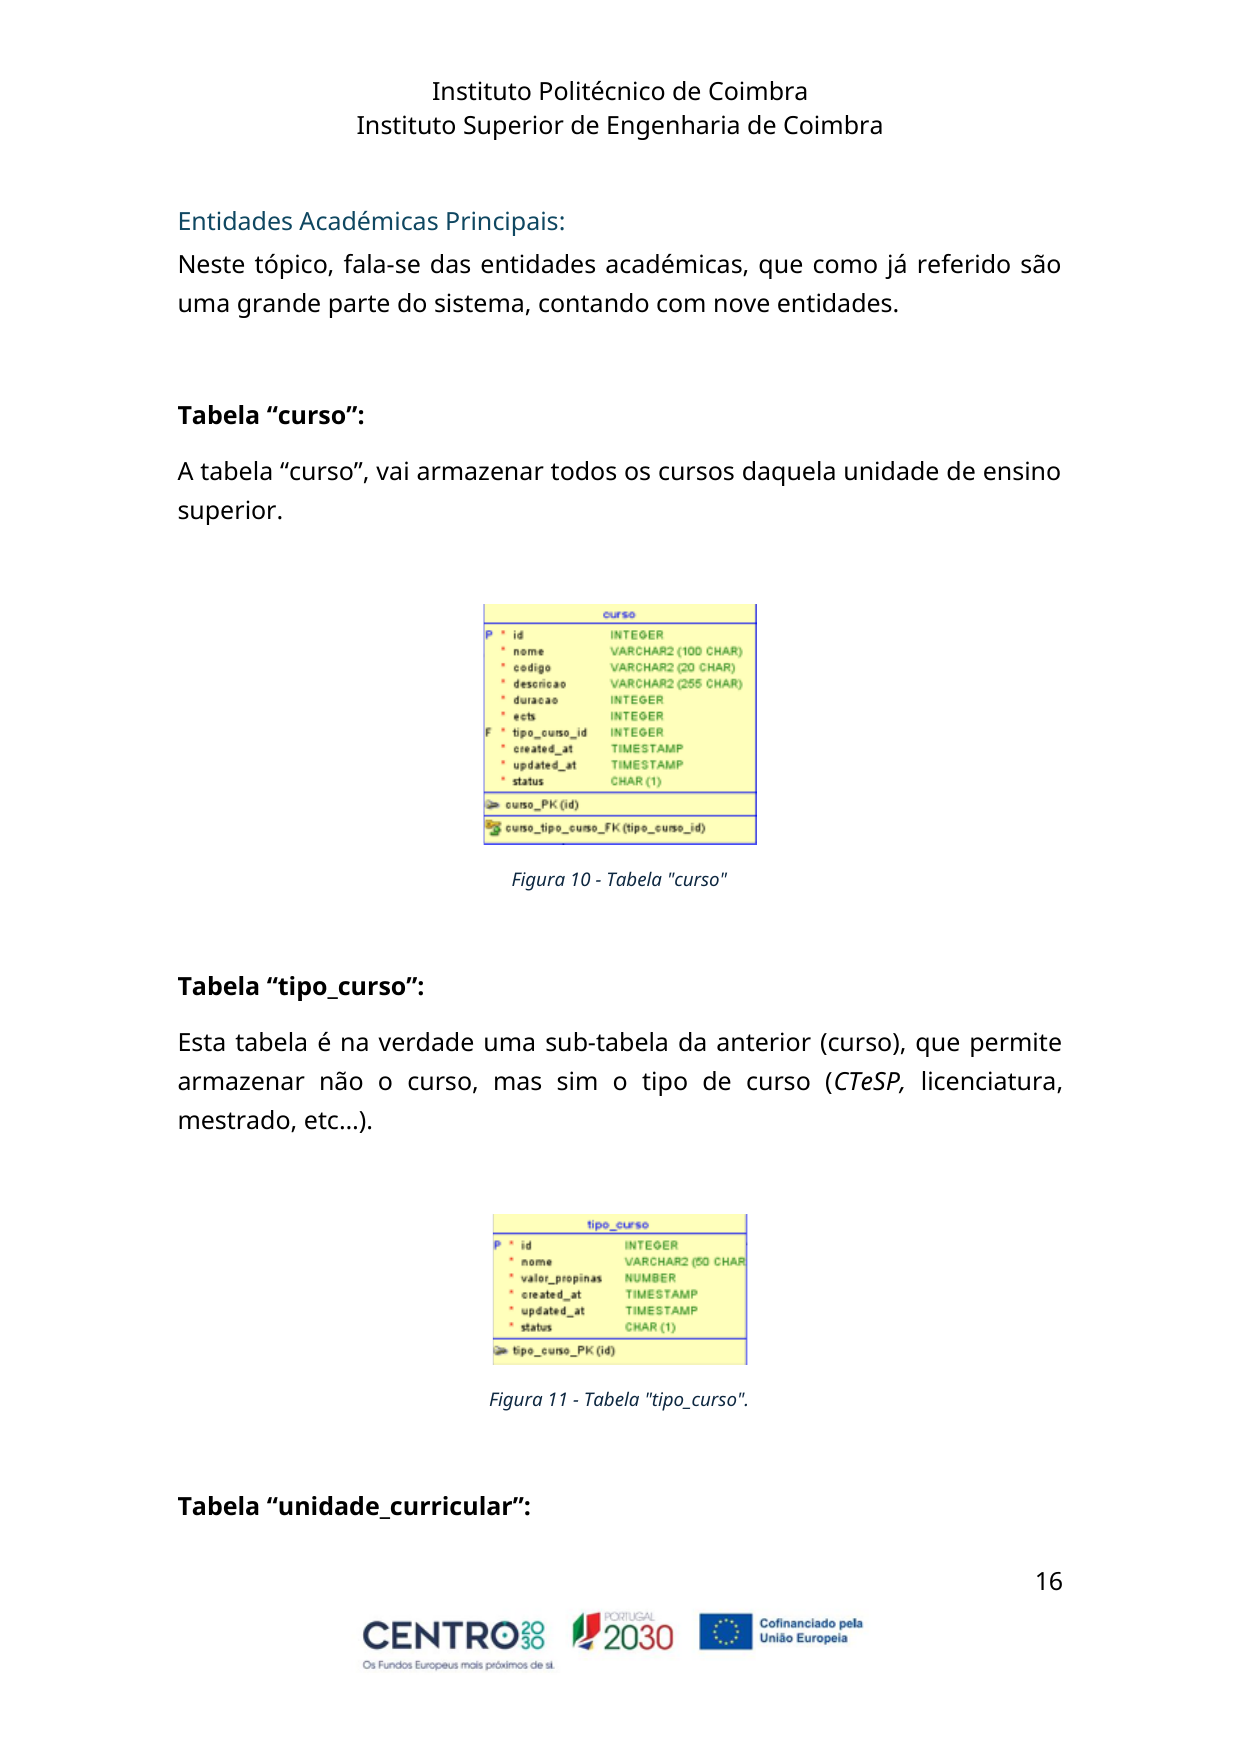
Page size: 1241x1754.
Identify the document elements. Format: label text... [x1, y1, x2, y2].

text Figura 11 - Tabela "tipo_curso". [177, 1386, 1063, 1412]
text Figura 10 - Tabela "curso" [177, 867, 1063, 892]
text Tabela “tipo_curso”: [177, 969, 1063, 1003]
text Tabela “curso”: [177, 398, 1063, 432]
text Tabela “unidade_curricular”: [177, 1489, 1063, 1523]
text Esta tabela é na verdade uma sub-tabela da anterior (curso), que permite armazenar não o curso, mas sim o tipo de curso (CTeSP, licenciatura, mestrado, etc…). [177, 1025, 1063, 1137]
text A tabela “curso”, vai armazenar todos os cursos daquela unidade de ensino superior. [177, 453, 1063, 527]
text Neste tópico, fala-se das entidades académicas, que como já referido são uma grande parte do sistema, contando com nove entidades. [177, 247, 1063, 320]
picture [492, 1214, 748, 1365]
picture [349, 1597, 891, 1681]
subtitle Entidades Académicas Principais: [177, 203, 1063, 237]
picture [483, 604, 757, 845]
